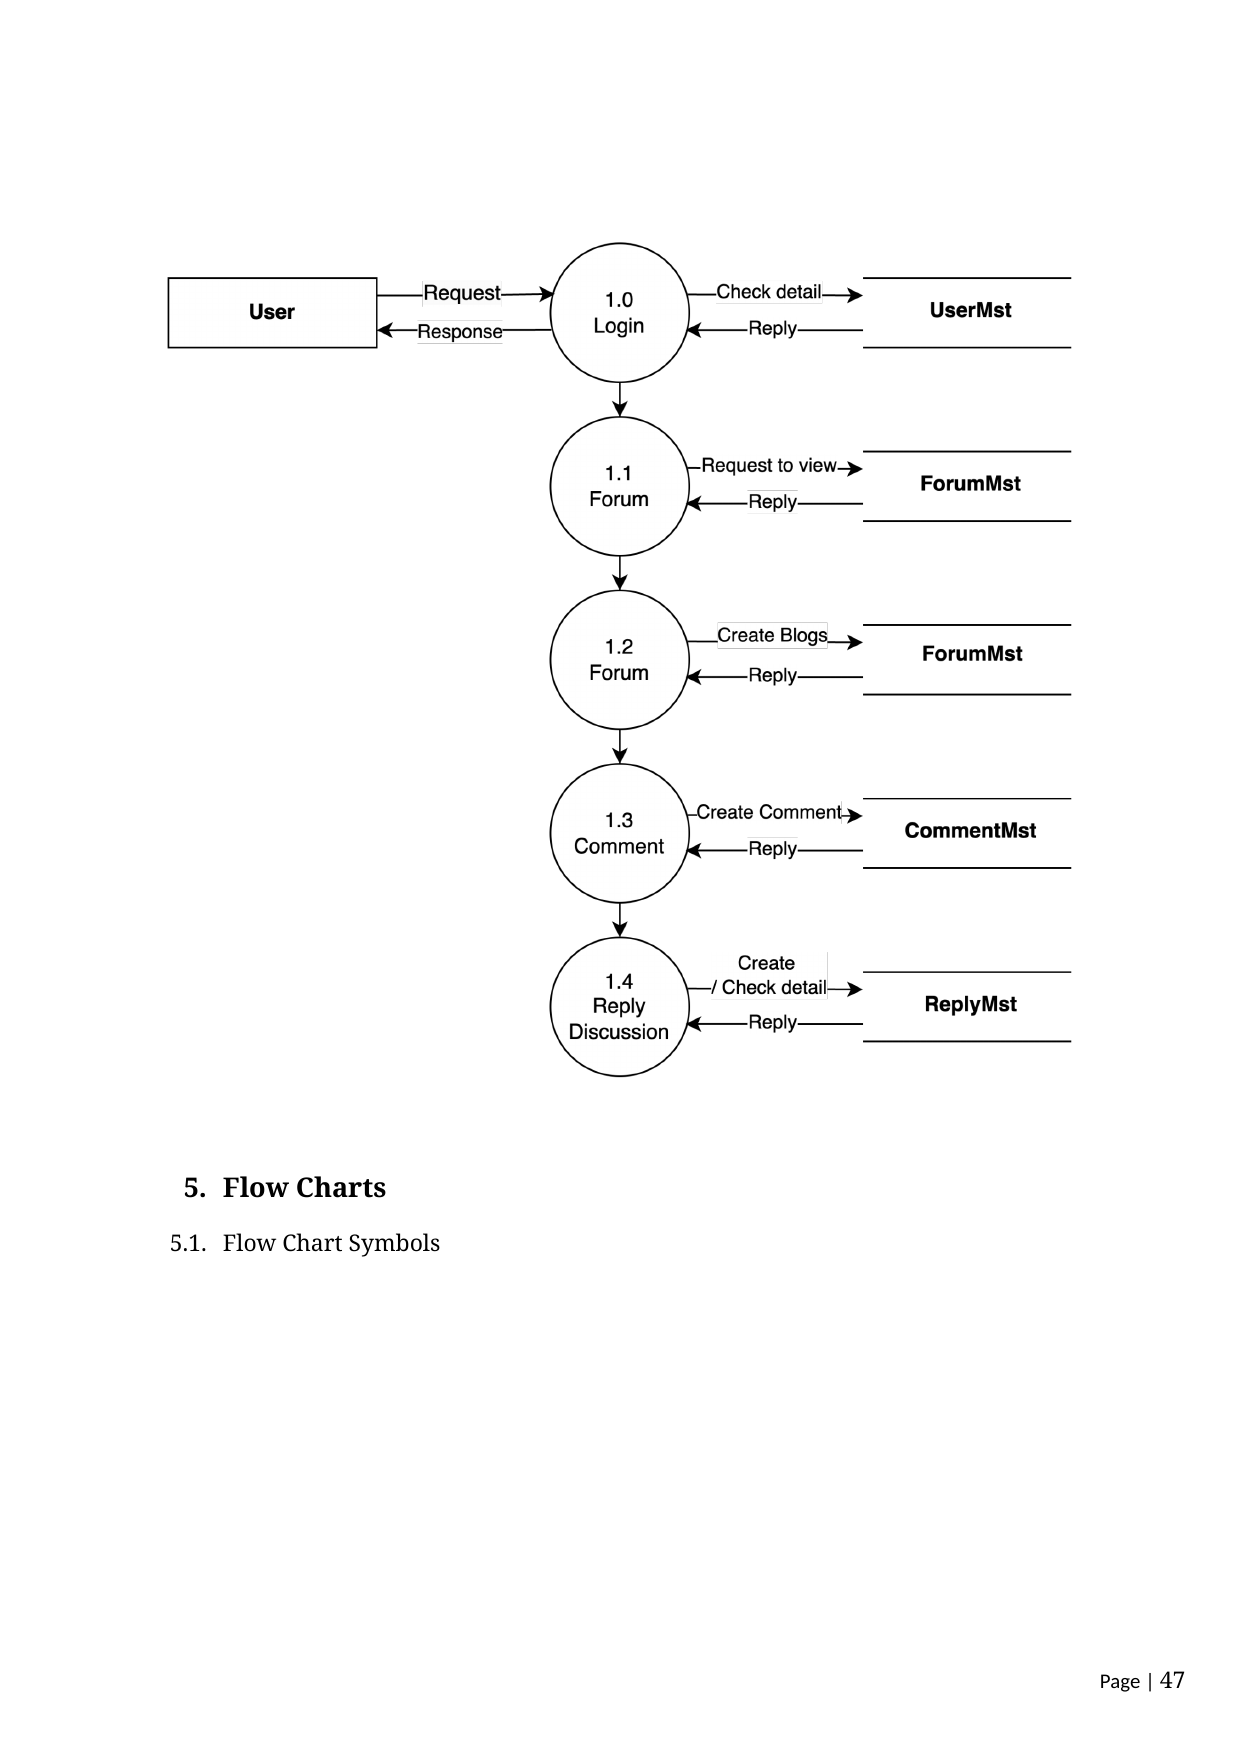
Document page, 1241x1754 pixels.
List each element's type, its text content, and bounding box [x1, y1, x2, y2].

list Flow Chart Symbols [207, 1226, 1185, 1258]
picture [150, 225, 1091, 1096]
subtitle Flow Charts [207, 1169, 1185, 1206]
